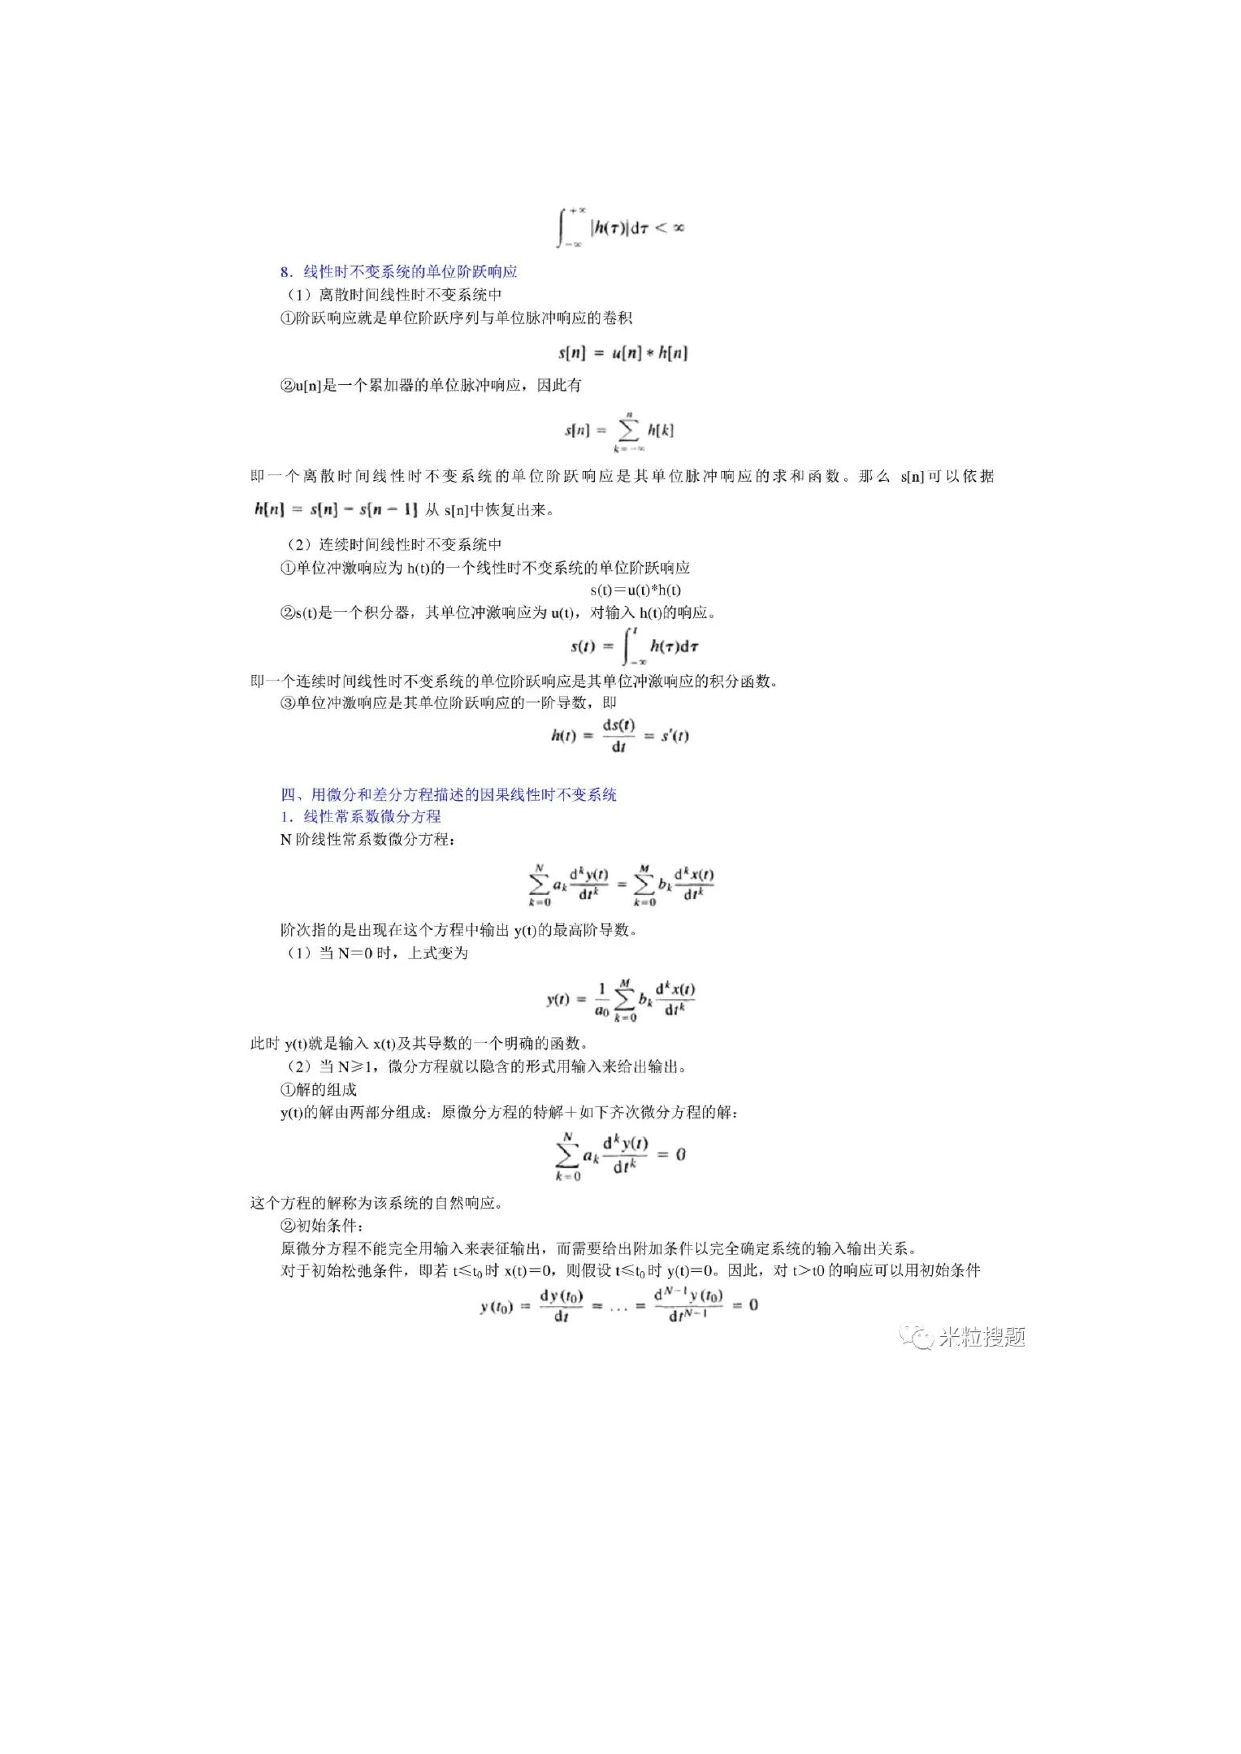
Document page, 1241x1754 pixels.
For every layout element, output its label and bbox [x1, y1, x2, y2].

picture [187, 152, 1053, 1375]
